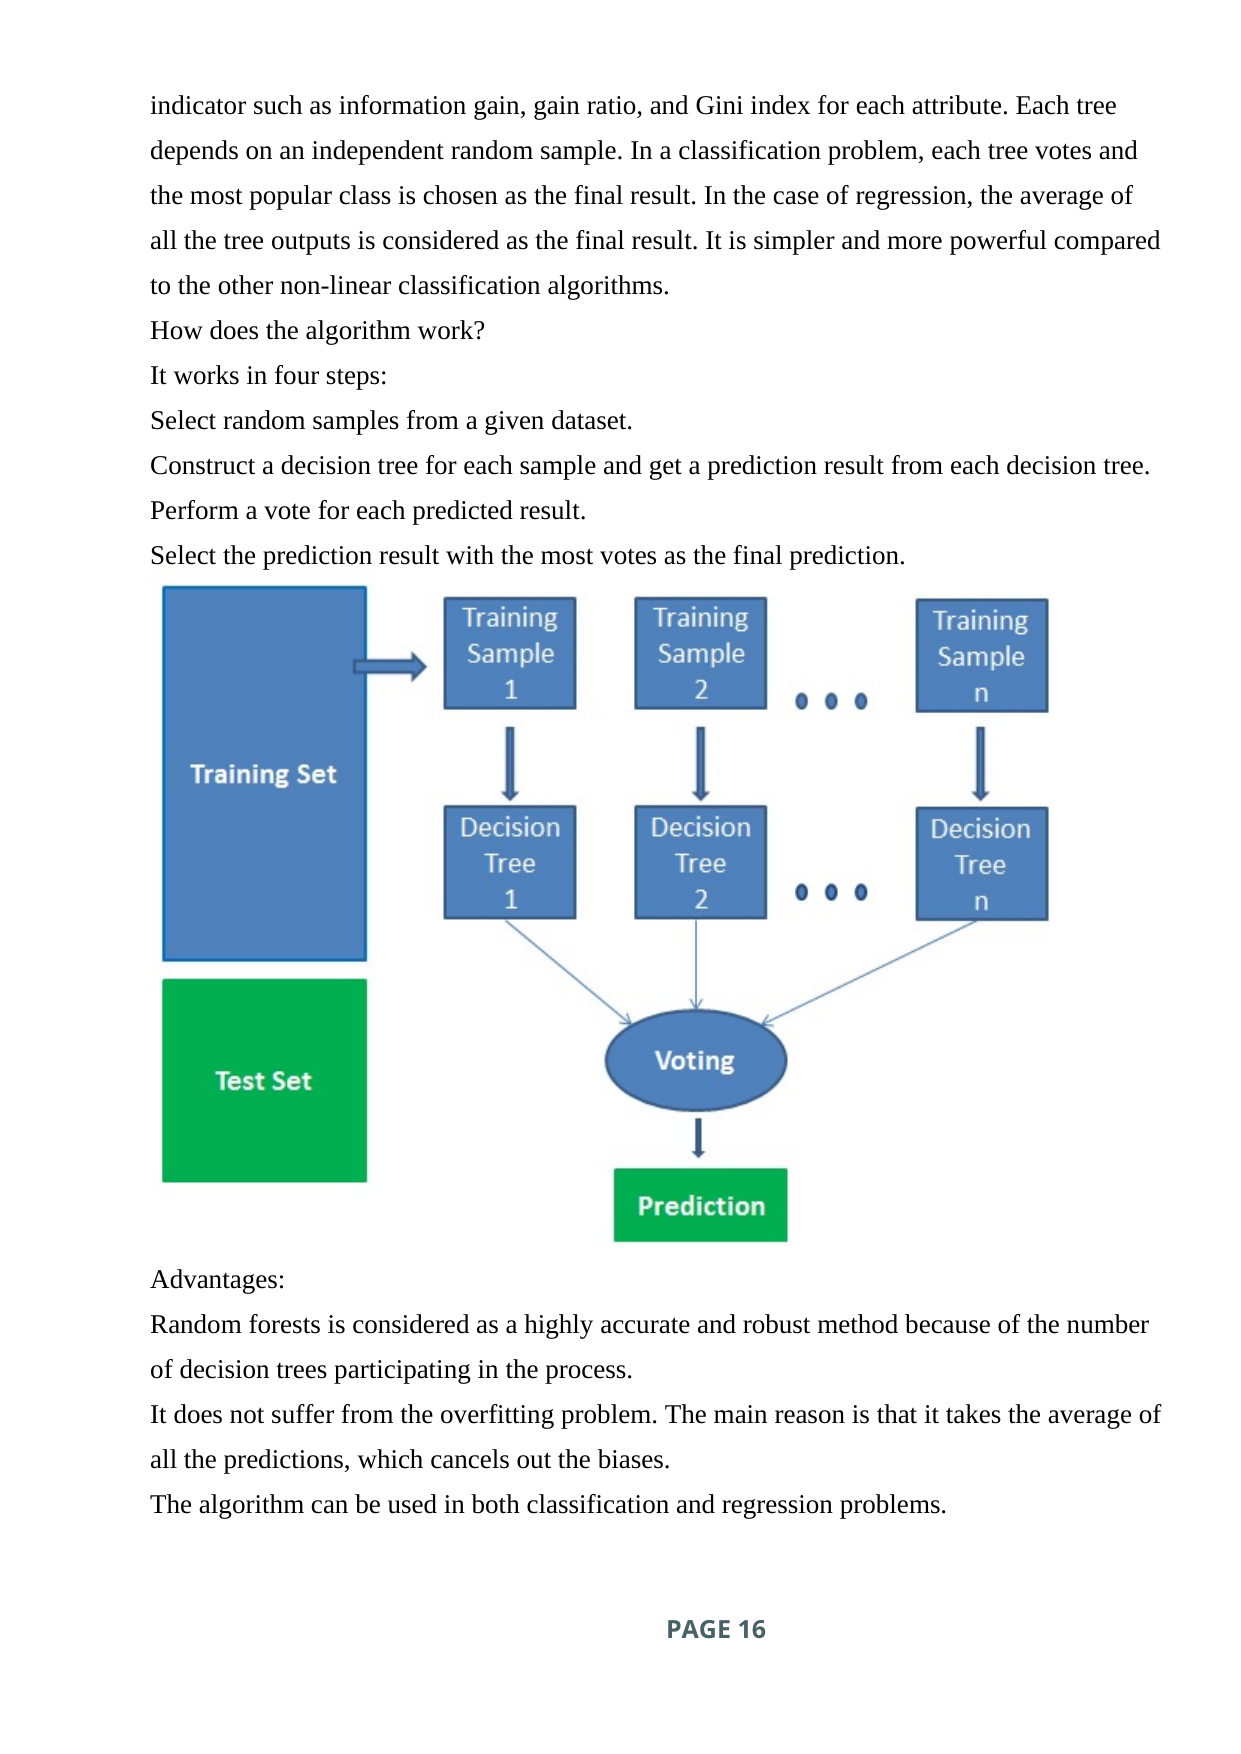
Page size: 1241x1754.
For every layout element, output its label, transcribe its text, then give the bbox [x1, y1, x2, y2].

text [150, 75, 1165, 300]
text The algorithm can be used in both classification and regression problems. [150, 1474, 1165, 1519]
text Random forests is considered as a highly accurate and robust method because of the number of decision trees participating in the process. [150, 1294, 1165, 1384]
text It works in four steps: [150, 345, 1165, 390]
text It does not suffer from the overfitting problem. The main reason is that it takes the average of all the predictions, which cancels out the biases. [150, 1384, 1165, 1474]
text How does the algorithm work? [150, 300, 1165, 345]
text Select the prediction result with the most votes as the final prediction. [150, 525, 1165, 570]
picture [150, 570, 1066, 1250]
text Perform a vote for each predicted result. [150, 480, 1165, 525]
text Select random samples from a given dataset. [150, 390, 1165, 435]
text Construct a decision tree for each sample and get a prediction result from each decision tree. [150, 435, 1165, 480]
text Advantages: [150, 1249, 1165, 1294]
